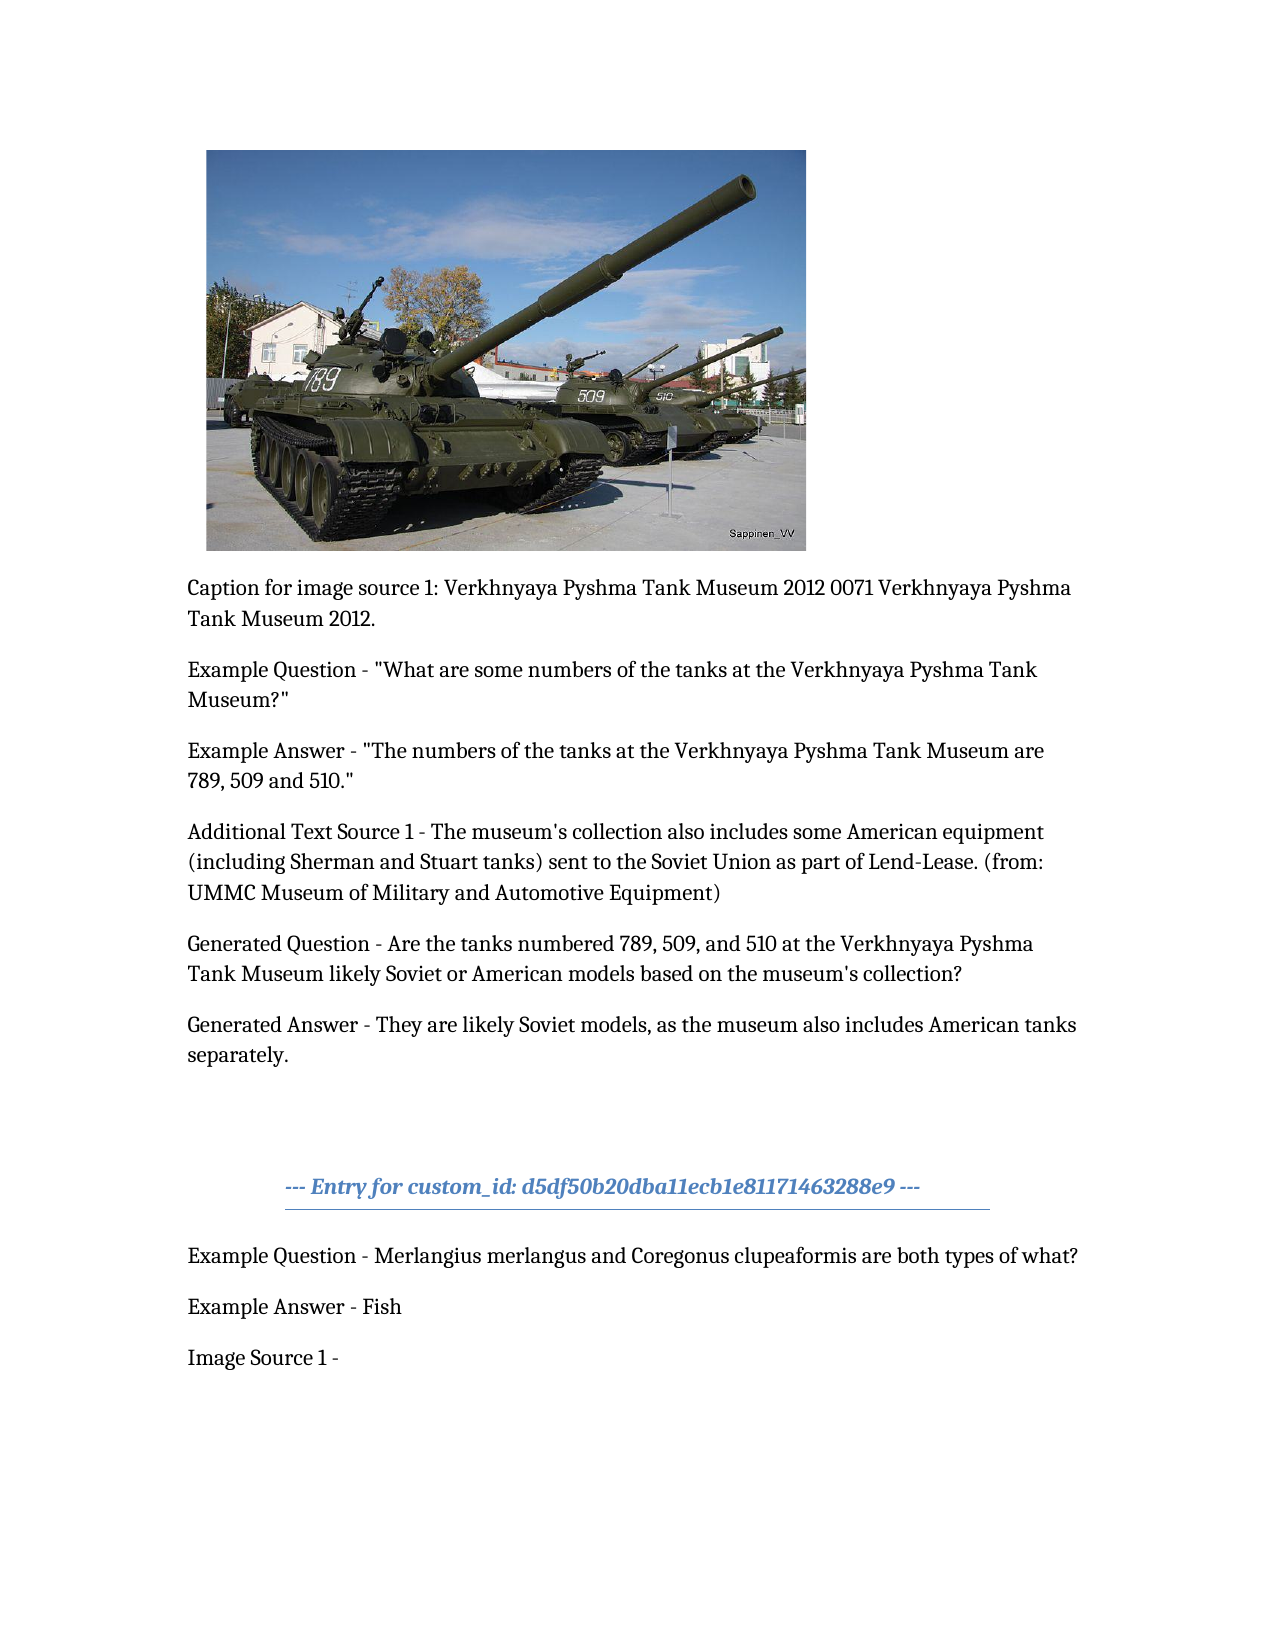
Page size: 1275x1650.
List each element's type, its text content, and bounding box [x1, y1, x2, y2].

text --- Entry for custom_id: d5df50b20dba11ecb1e81171463288e9 --- [285, 1174, 990, 1209]
text Example Answer - Fish [187, 1294, 1087, 1320]
text Image Source 1 - [187, 1345, 1087, 1371]
picture [206, 150, 807, 551]
text Generated Question - Are the tanks numbered 789, 509, and 510 at the Verkhnyaya Pyshma Tank Museum likely Soviet or American models based on the museum's collection? [187, 930, 1087, 987]
text Example Answer - "The numbers of the tanks at the Verkhnyaya Pyshma Tank Museum are 789, 509 and 510." [187, 738, 1087, 794]
text Generated Answer - They are likely Soviet models, as the museum also includes American tanks separately. [187, 1012, 1087, 1068]
text Additional Text Source 1 - The museum's collection also includes some American equipment (including Sherman and Stuart tanks) sent to the Soviet Union as part of Lend-Lease. (from: UMMC Museum of Military and Automotive Equipment) [187, 819, 1087, 906]
text Example Question - "What are some numbers of the tanks at the Verkhnyaya Pyshma Tank Museum?" [187, 656, 1087, 713]
text Caption for image source 1: Verkhnyaya Pyshma Tank Museum 2012 0071 Verkhnyaya Pyshma Tank Museum 2012. [187, 575, 1087, 632]
text Example Question - Merlangius merlangus and Coregonus clupeaformis are both types of what? [187, 1243, 1087, 1269]
